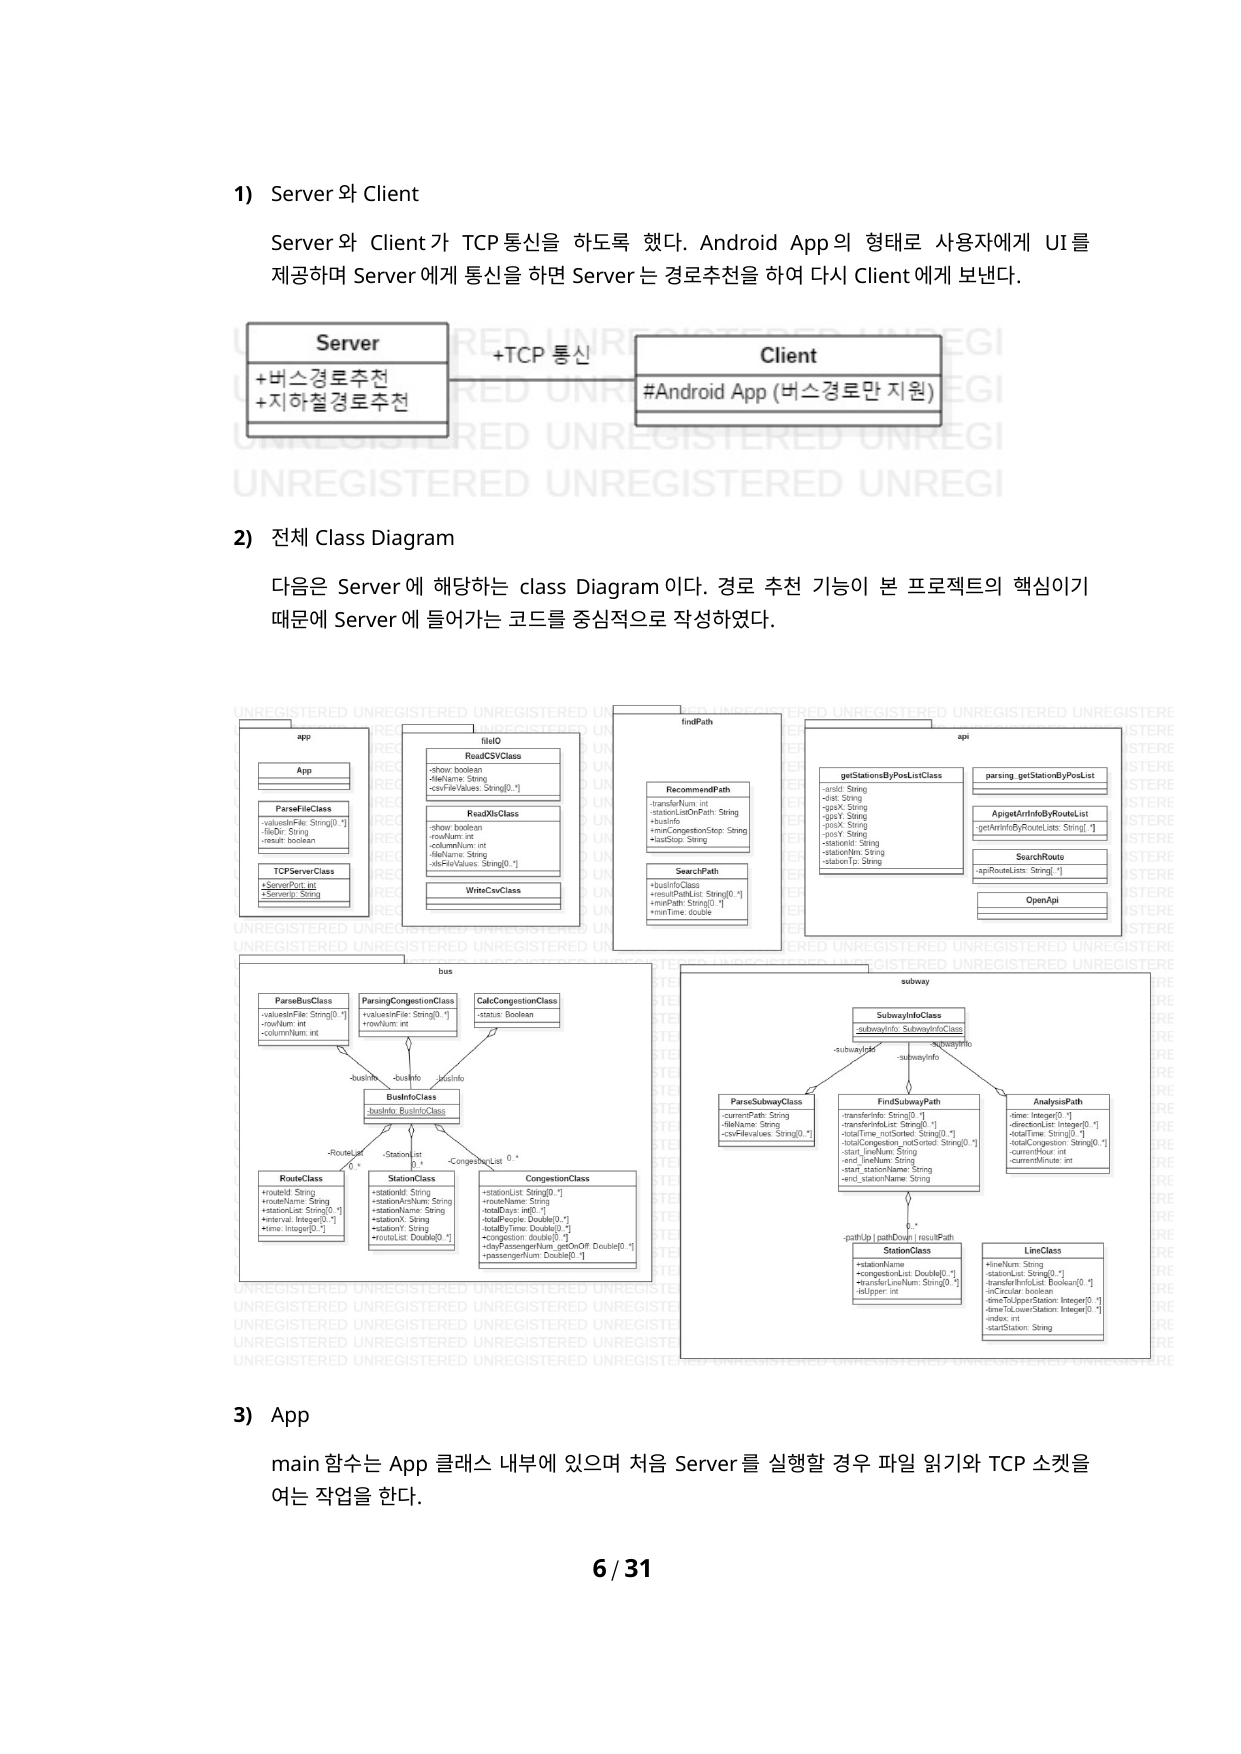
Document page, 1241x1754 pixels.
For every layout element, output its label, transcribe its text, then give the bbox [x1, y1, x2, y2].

list main함수는 App 클래스 내부에 있으며 처음 Server를 실행할 경우 파일 읽기와 TCP 소켓을 여는 작업을 한다. [271, 1447, 1090, 1510]
picture [232, 308, 1004, 500]
list 다음은 Server에 해당하는 class Diagram이다. 경로 추천 기능이 본 프로젝트의 핵심이기 때문에 Server에 들어가는 코드를 중심적으로 작성하였다. [271, 570, 1090, 633]
list Server와 Client가 TCP통신을 하도록 했다. Android App의 형태로 사용자에게 UI를 제공하며 Server에게 통신을 하면 Server는 경로추천을 하여 다시 Client에게 보낸다. [271, 227, 1090, 289]
picture [233, 699, 1174, 1382]
list App [233, 1400, 1090, 1428]
list Server와 Client [233, 177, 1090, 207]
